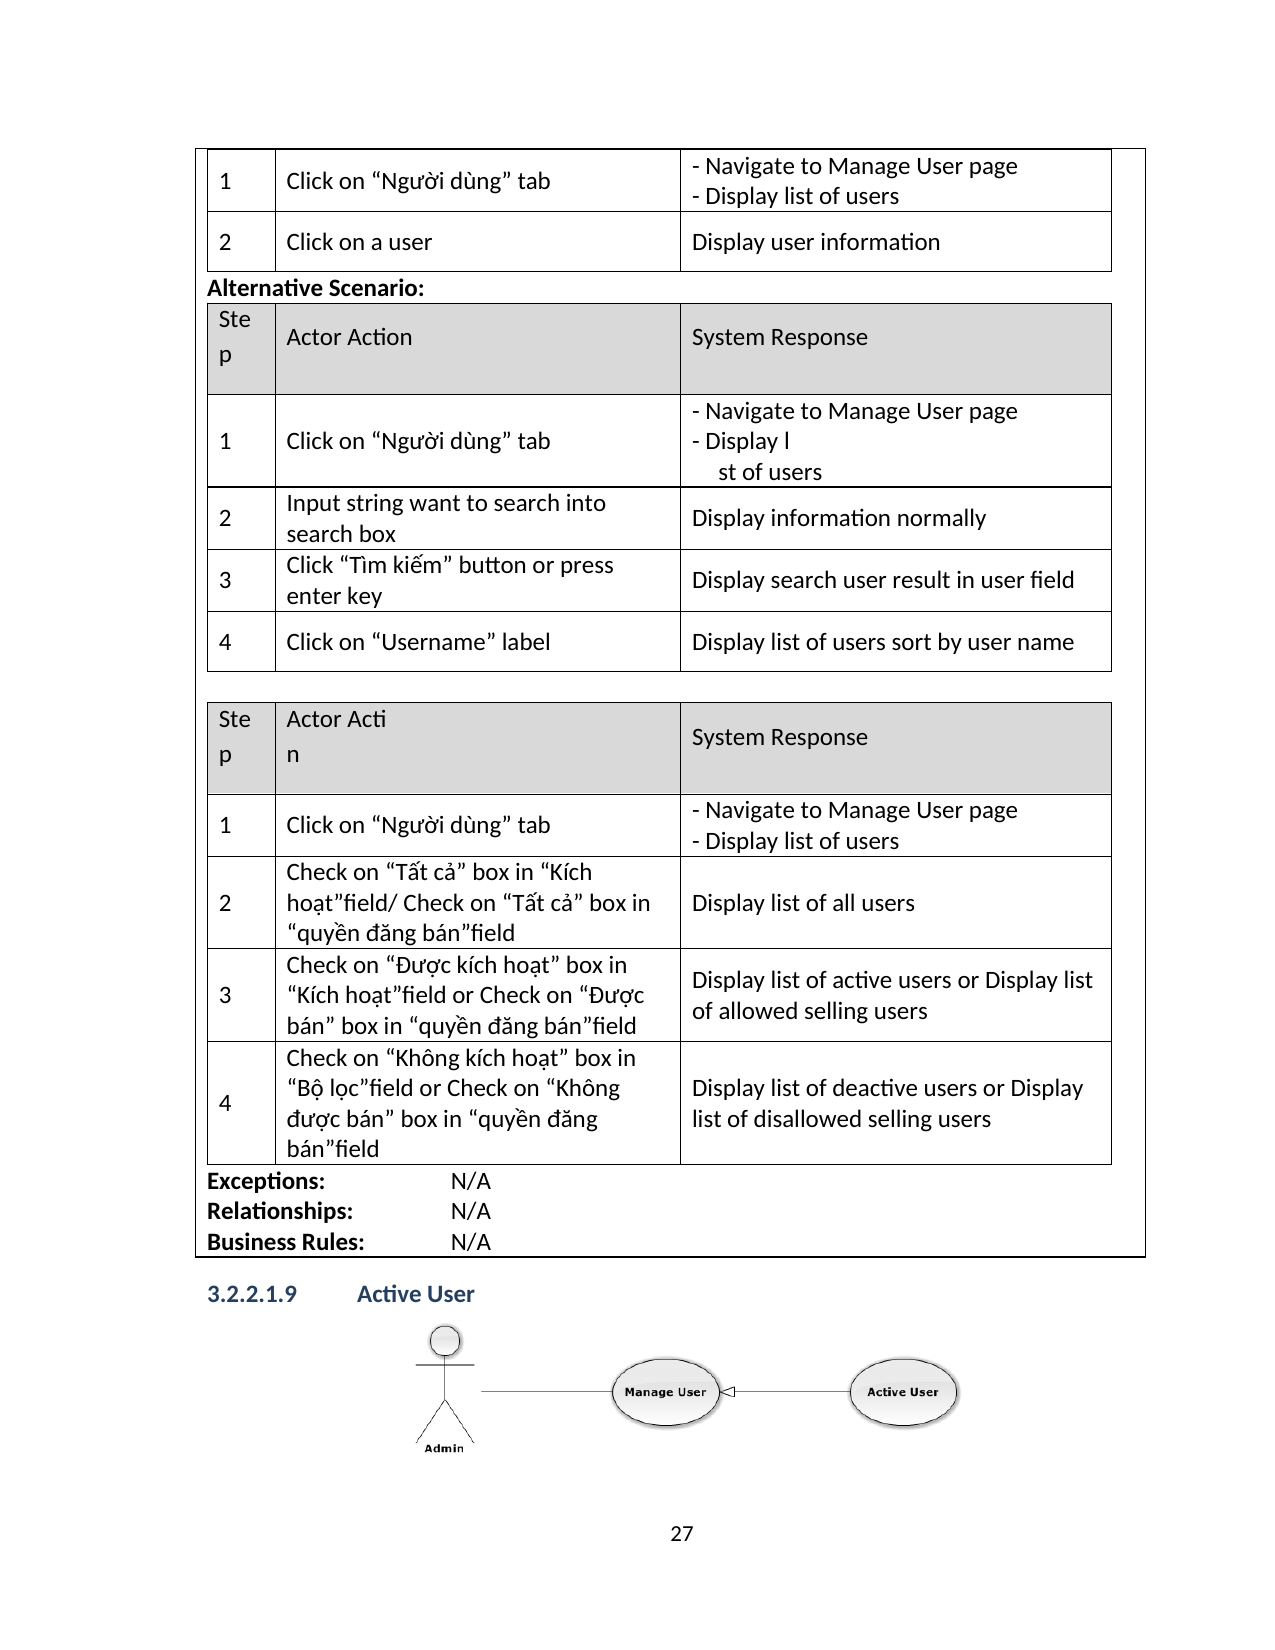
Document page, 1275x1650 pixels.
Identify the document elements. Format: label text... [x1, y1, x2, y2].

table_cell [196, 149, 1145, 1256]
picture [395, 1313, 969, 1470]
subtitle 3.2.2.1.9 Active User [207, 1278, 1157, 1309]
